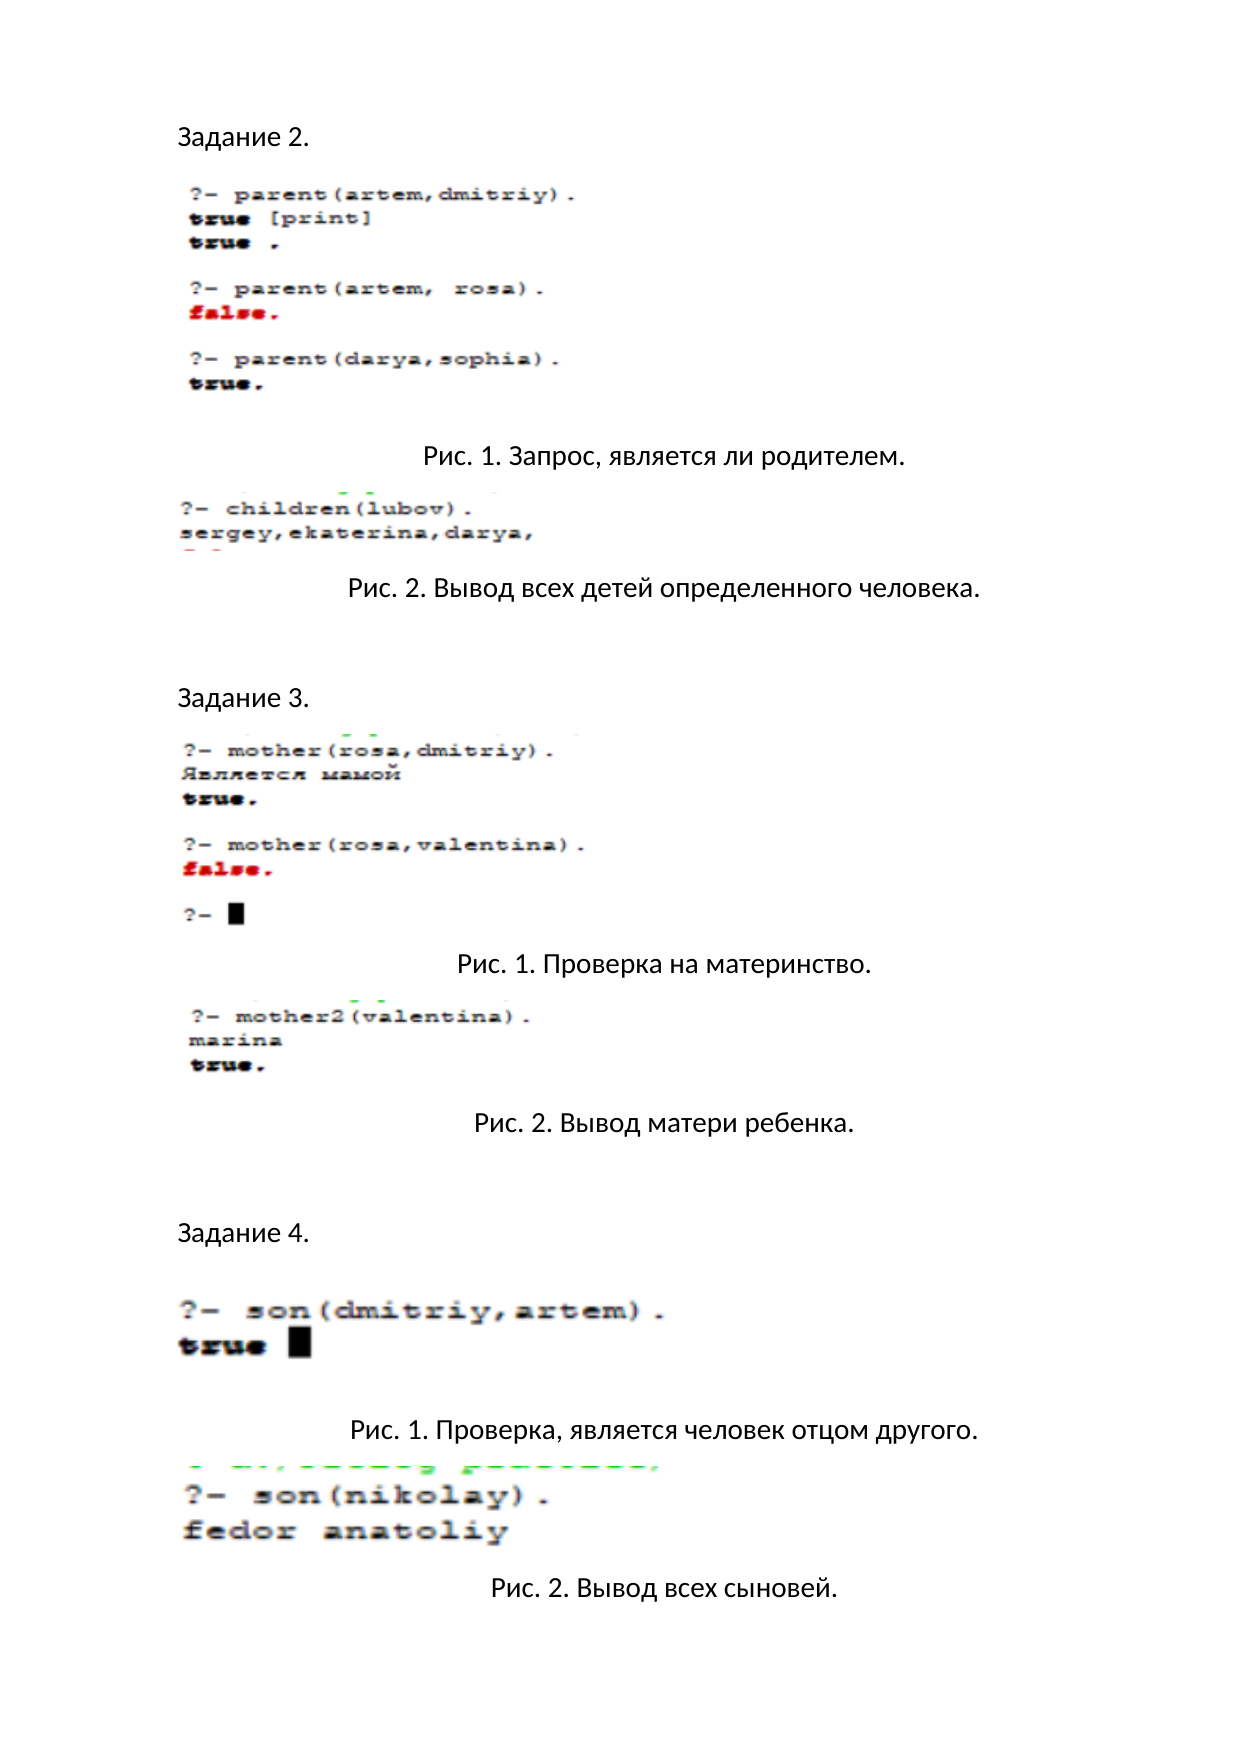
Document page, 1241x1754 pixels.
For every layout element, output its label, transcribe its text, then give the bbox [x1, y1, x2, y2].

text Задание 3. [177, 679, 1152, 715]
picture [177, 1000, 553, 1085]
text Рис. 1. Проверка, является человек отцом другого. [177, 1411, 1152, 1447]
picture [177, 173, 643, 419]
text Задание 2. [177, 118, 1152, 154]
text Рис. 1. Запрос, является ли родителем. [177, 437, 1152, 473]
text Рис. 2. Вывод всех сыновей. [177, 1569, 1152, 1605]
text Рис. 2. Вывод всех детей определенного человека. [177, 569, 1152, 605]
picture [177, 734, 595, 927]
picture [177, 1269, 709, 1393]
text Задание 4. [177, 1214, 1152, 1250]
picture [177, 492, 568, 551]
picture [177, 1466, 670, 1551]
text Рис. 2. Вывод матери ребенка. [177, 1104, 1152, 1139]
text Рис. 1. Проверка на материнство. [177, 946, 1152, 981]
